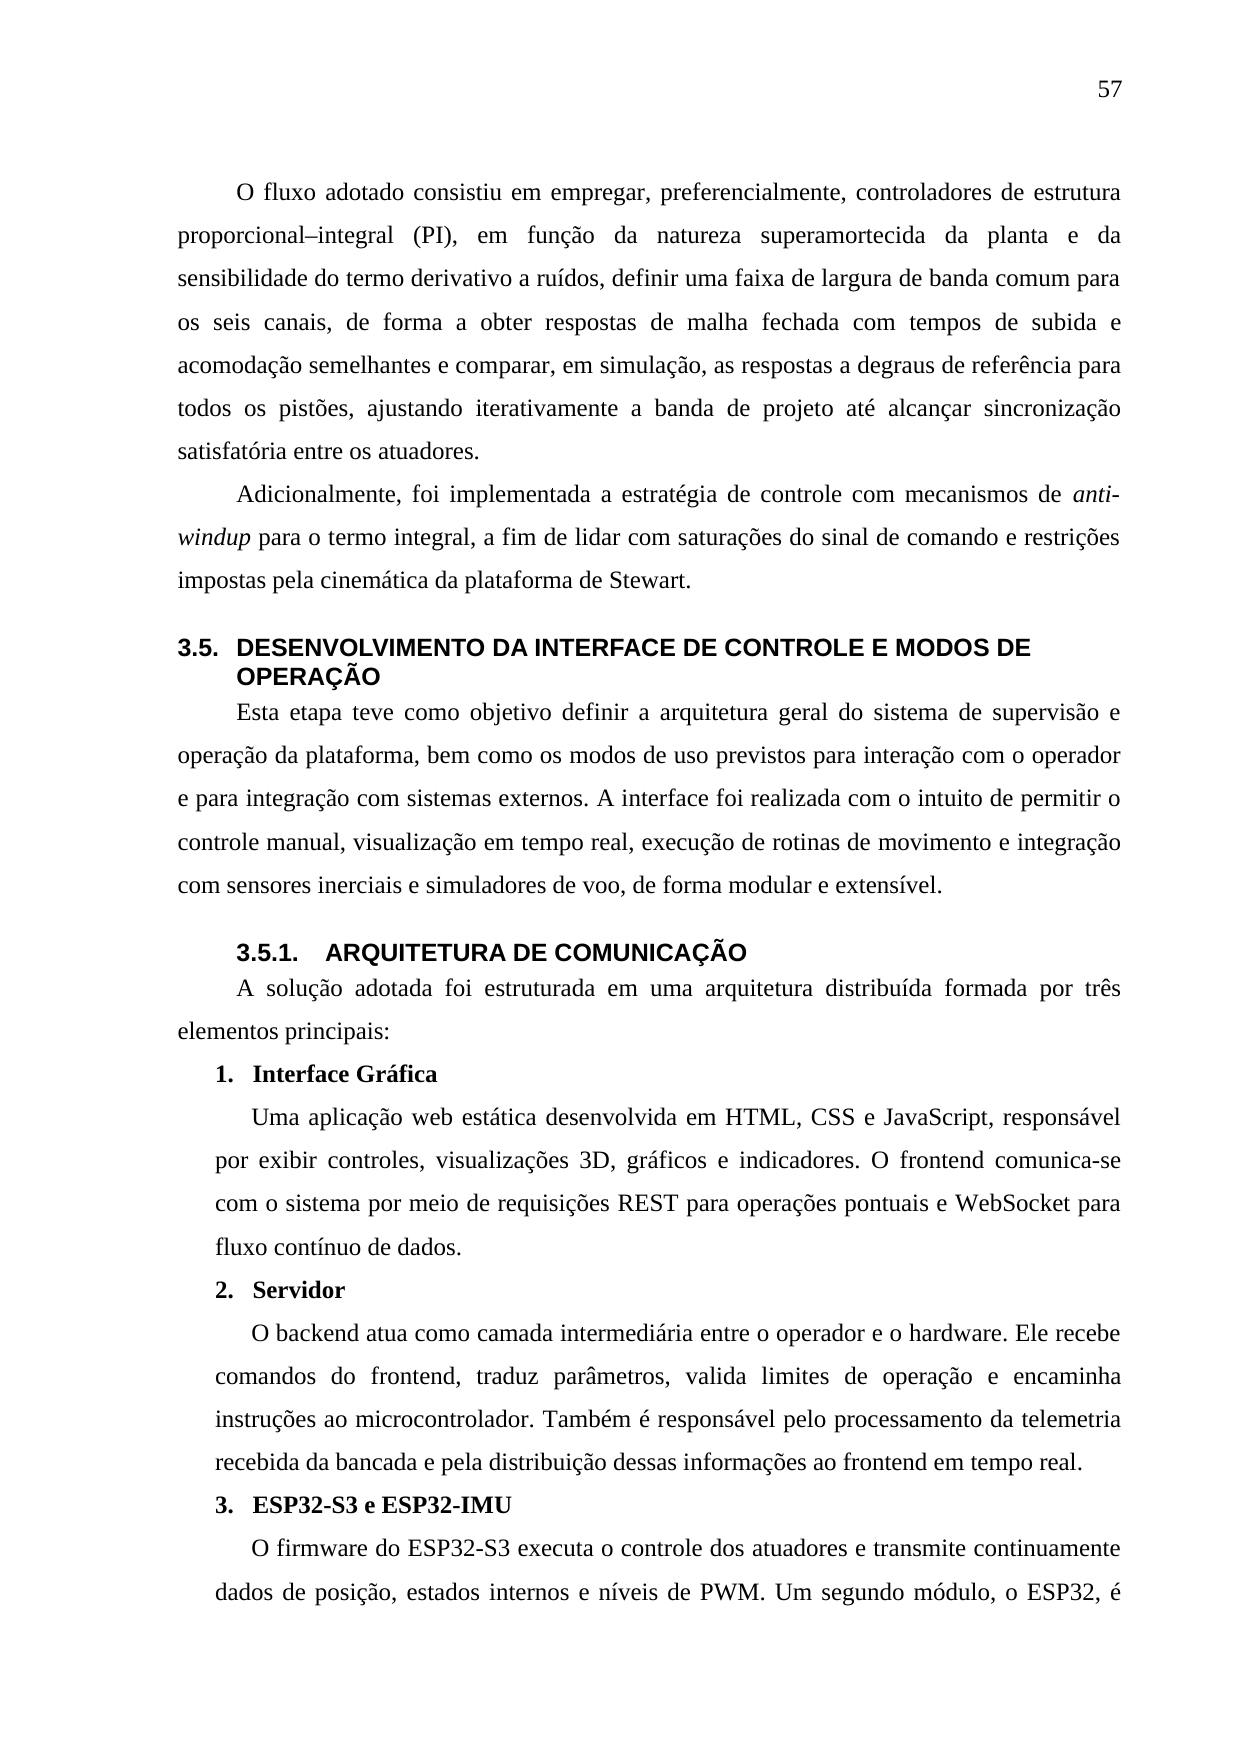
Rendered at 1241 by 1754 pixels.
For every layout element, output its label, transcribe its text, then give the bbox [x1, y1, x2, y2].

text Uma aplicação web estática desenvolvida em HTML, CSS e JavaScript, responsável por exibir controles, visualizações 3D, gráficos e indicadores. O frontend comunica-se com o sistema por meio de requisições REST para operações pontuais e WebSocket para fluxo contínuo de dados. [215, 1102, 1122, 1260]
text Esta etapa teve como objetivo definir a arquitetura geral do sistema de supervisão e operação da plataforma, bem como os modos de uso previstos para interação com o operador e para integração com sistemas externos. A interface foi realizada com o intuito de permitir o controle manual, visualização em tempo real, execução de rotinas de movimento e integração com sensores inerciais e simuladores de voo, de forma modular e extensível. [177, 697, 1122, 898]
text Arquitetura de comunicação [236, 938, 1122, 967]
list Interface Gráfica [215, 1059, 1122, 1088]
text O fluxo adotado consistiu em empregar, preferencialmente, controladores de estrutura proporcional–integral (PI), em função da natureza superamortecida da planta e da sensibilidade do termo derivativo a ruídos, definir uma faixa de largura de banda comum para os seis canais, de forma a obter respostas de malha fechada com tempos de subida e acomodação semelhantes e comparar, em simulação, as respostas a degraus de referência para todos os pistões, ajustando iterativamente a banda de projeto até alcançar sincronização satisfatória entre os atuadores. [177, 177, 1122, 465]
list ESP32-S3 e ESP32-IMU [215, 1490, 1122, 1519]
text A solução adotada foi estruturada em uma arquitetura distribuída formada por três elementos principais: [177, 973, 1122, 1045]
text Adicionalmente, foi implementada a estratégia de controle com mecanismos de anti-windup para o termo integral, a fim de lidar com saturações do sinal de comando e restrições impostas pela cinemática da plataforma de Stewart. [177, 479, 1122, 594]
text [215, 1533, 1122, 1605]
list Servidor [215, 1275, 1122, 1303]
text Desenvolvimento da Interface de Controle e Modos de Operação [177, 633, 1122, 691]
text O backend atua como camada intermediária entre o operador e o hardware. Ele recebe comandos do frontend, traduz parâmetros, valida limites de operação e encaminha instruções ao microcontrolador. Também é responsável pelo processamento da telemetria recebida da bancada e pela distribuição dessas informações ao frontend em tempo real. [215, 1318, 1122, 1476]
